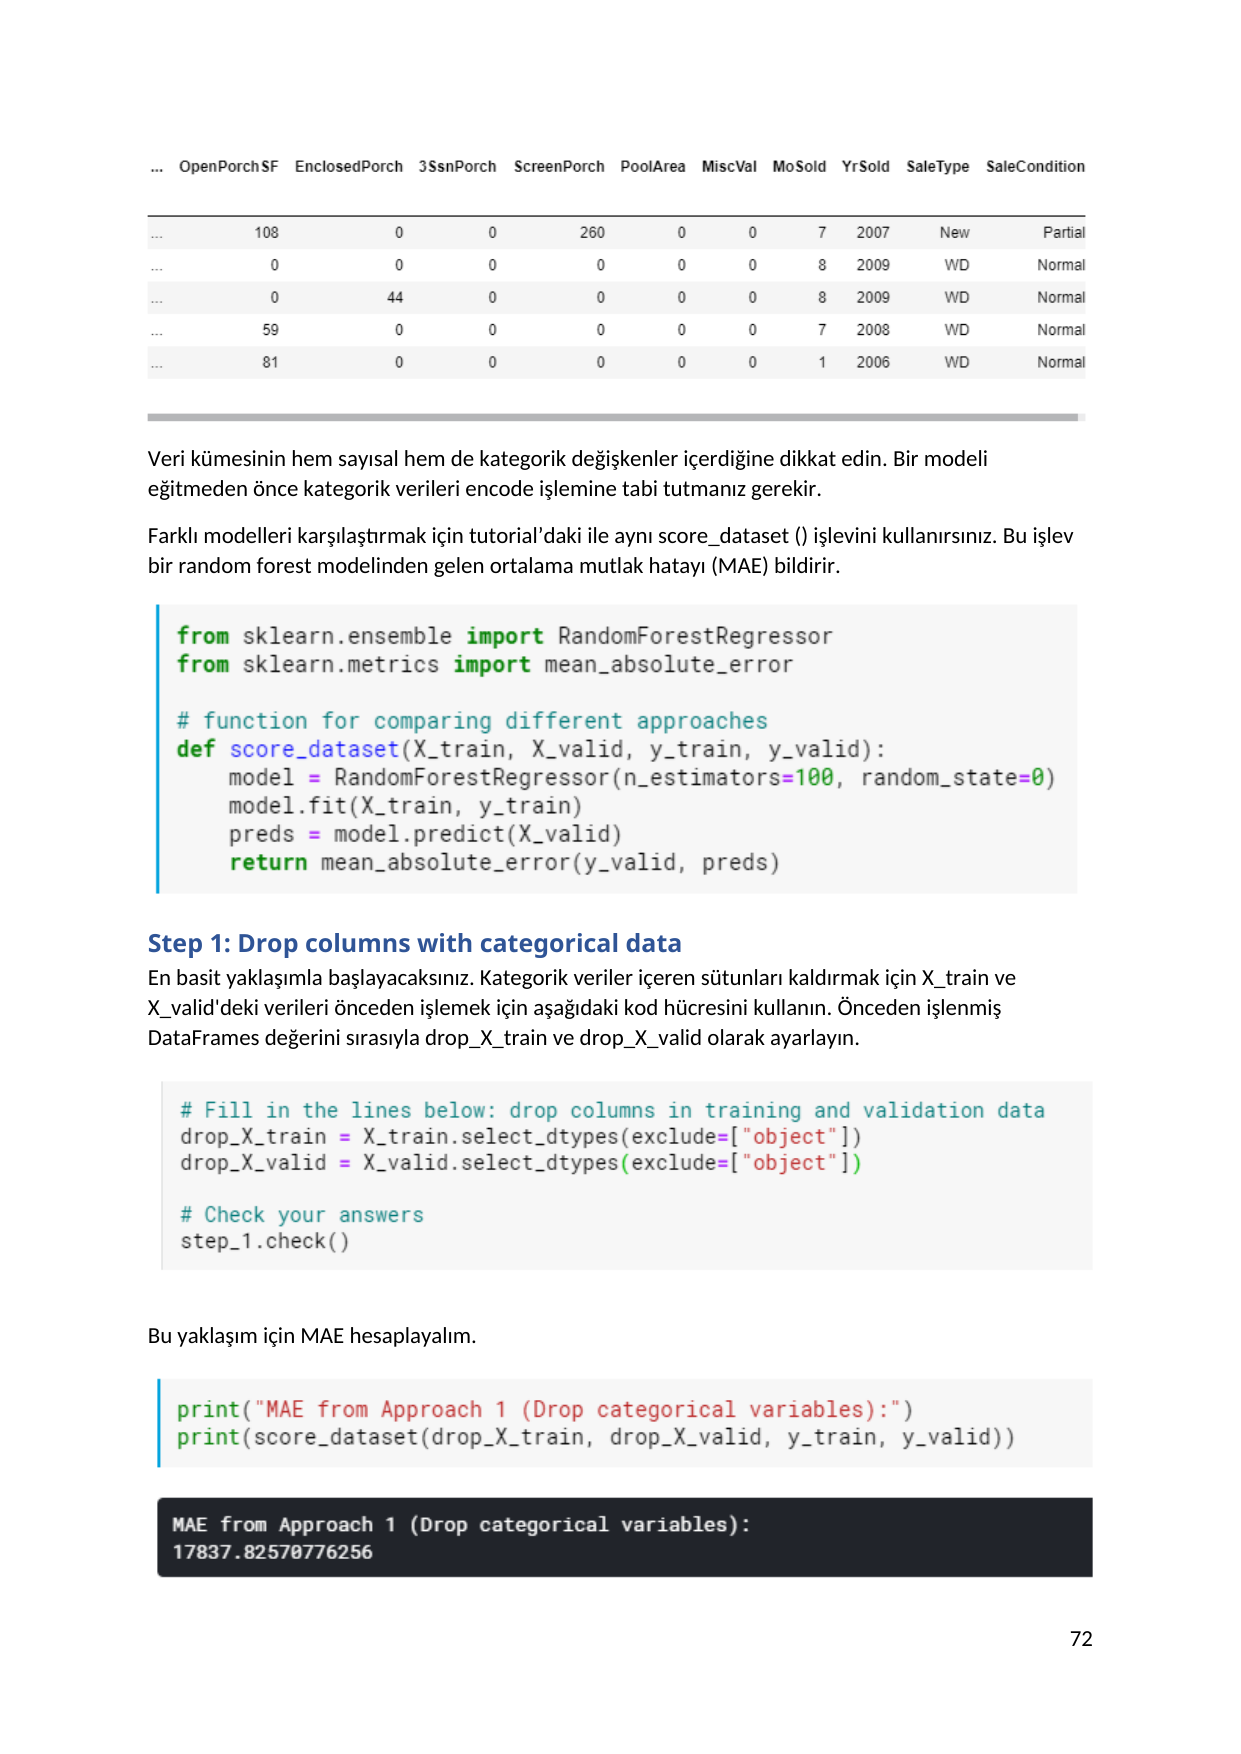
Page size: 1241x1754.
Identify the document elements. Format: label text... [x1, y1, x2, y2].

text Bu yaklaşım için MAE hesaplayalım. [148, 1321, 1093, 1349]
picture [147, 597, 1078, 908]
text Veri kümesinin hem sayısal hem de kategorik değişkenler içerdiğine dikkat edin. Bir modeli eğitmeden önce kategorik verileri encode işlemine tabi tutmanız gerekir. [148, 444, 1093, 502]
picture [147, 147, 1093, 425]
picture [147, 1070, 1093, 1302]
text En basit yaklaşımla başlayacaksınız. Kategorik veriler içeren sütunları kaldırmak için X_train ve X_valid'deki verileri önceden işlemek için aşağıdaki kod hücresini kullanın. Önceden işlenmiş DataFrames değerini sırasıyla drop_X_train ve drop_X_valid olarak ayarlayın. [148, 963, 1093, 1051]
text Farklı modelleri karşılaştırmak için tutorial’daki ile aynı score_dataset () işlevini kullanırsınız. Bu işlev bir random forest modelinden gelen ortalama mutlak hatayı (MAE) bildirir. [148, 521, 1093, 579]
subtitle Step 1: Drop columns with categorical data [148, 926, 1093, 960]
picture [147, 1367, 1093, 1591]
